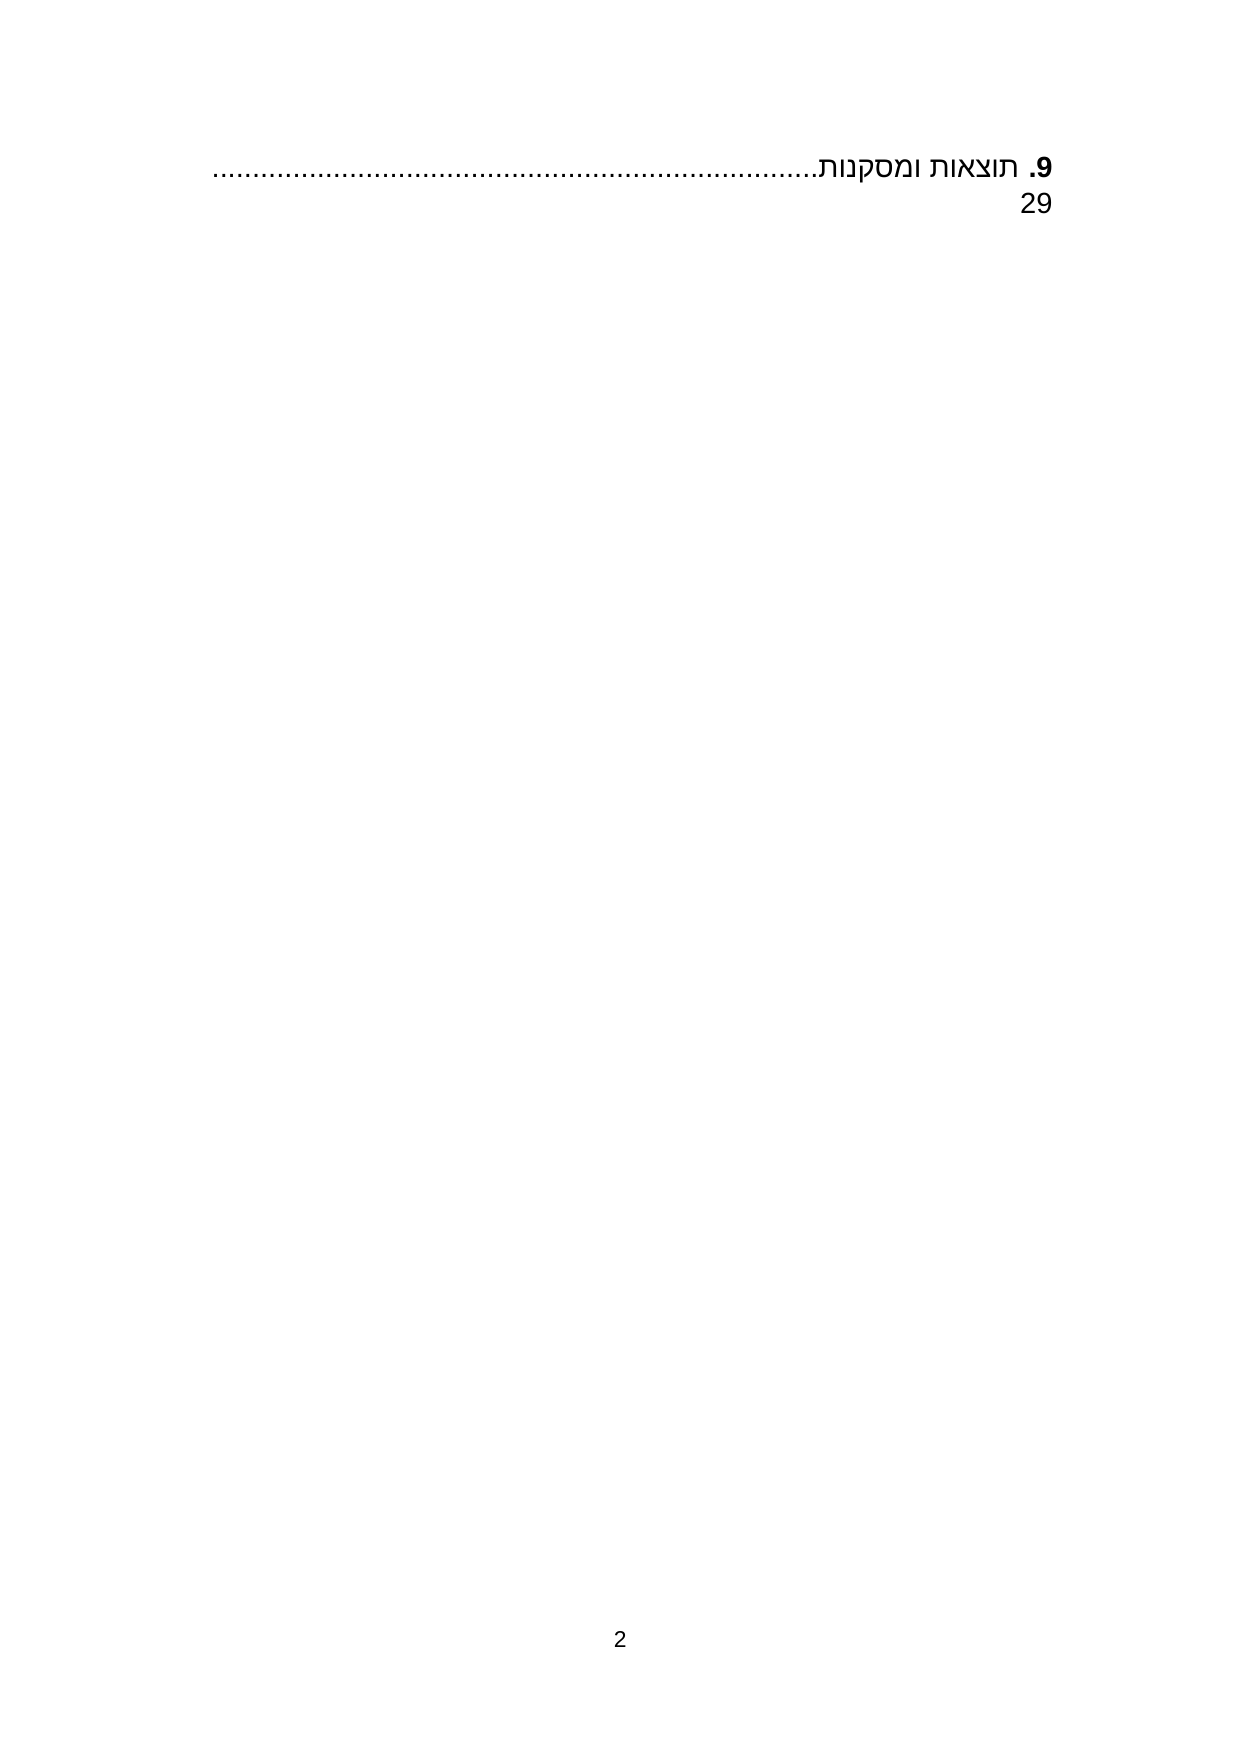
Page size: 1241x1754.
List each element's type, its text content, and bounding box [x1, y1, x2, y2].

text 9. תוצאות ומסקנות...........................................................................29 [187, 150, 1053, 220]
